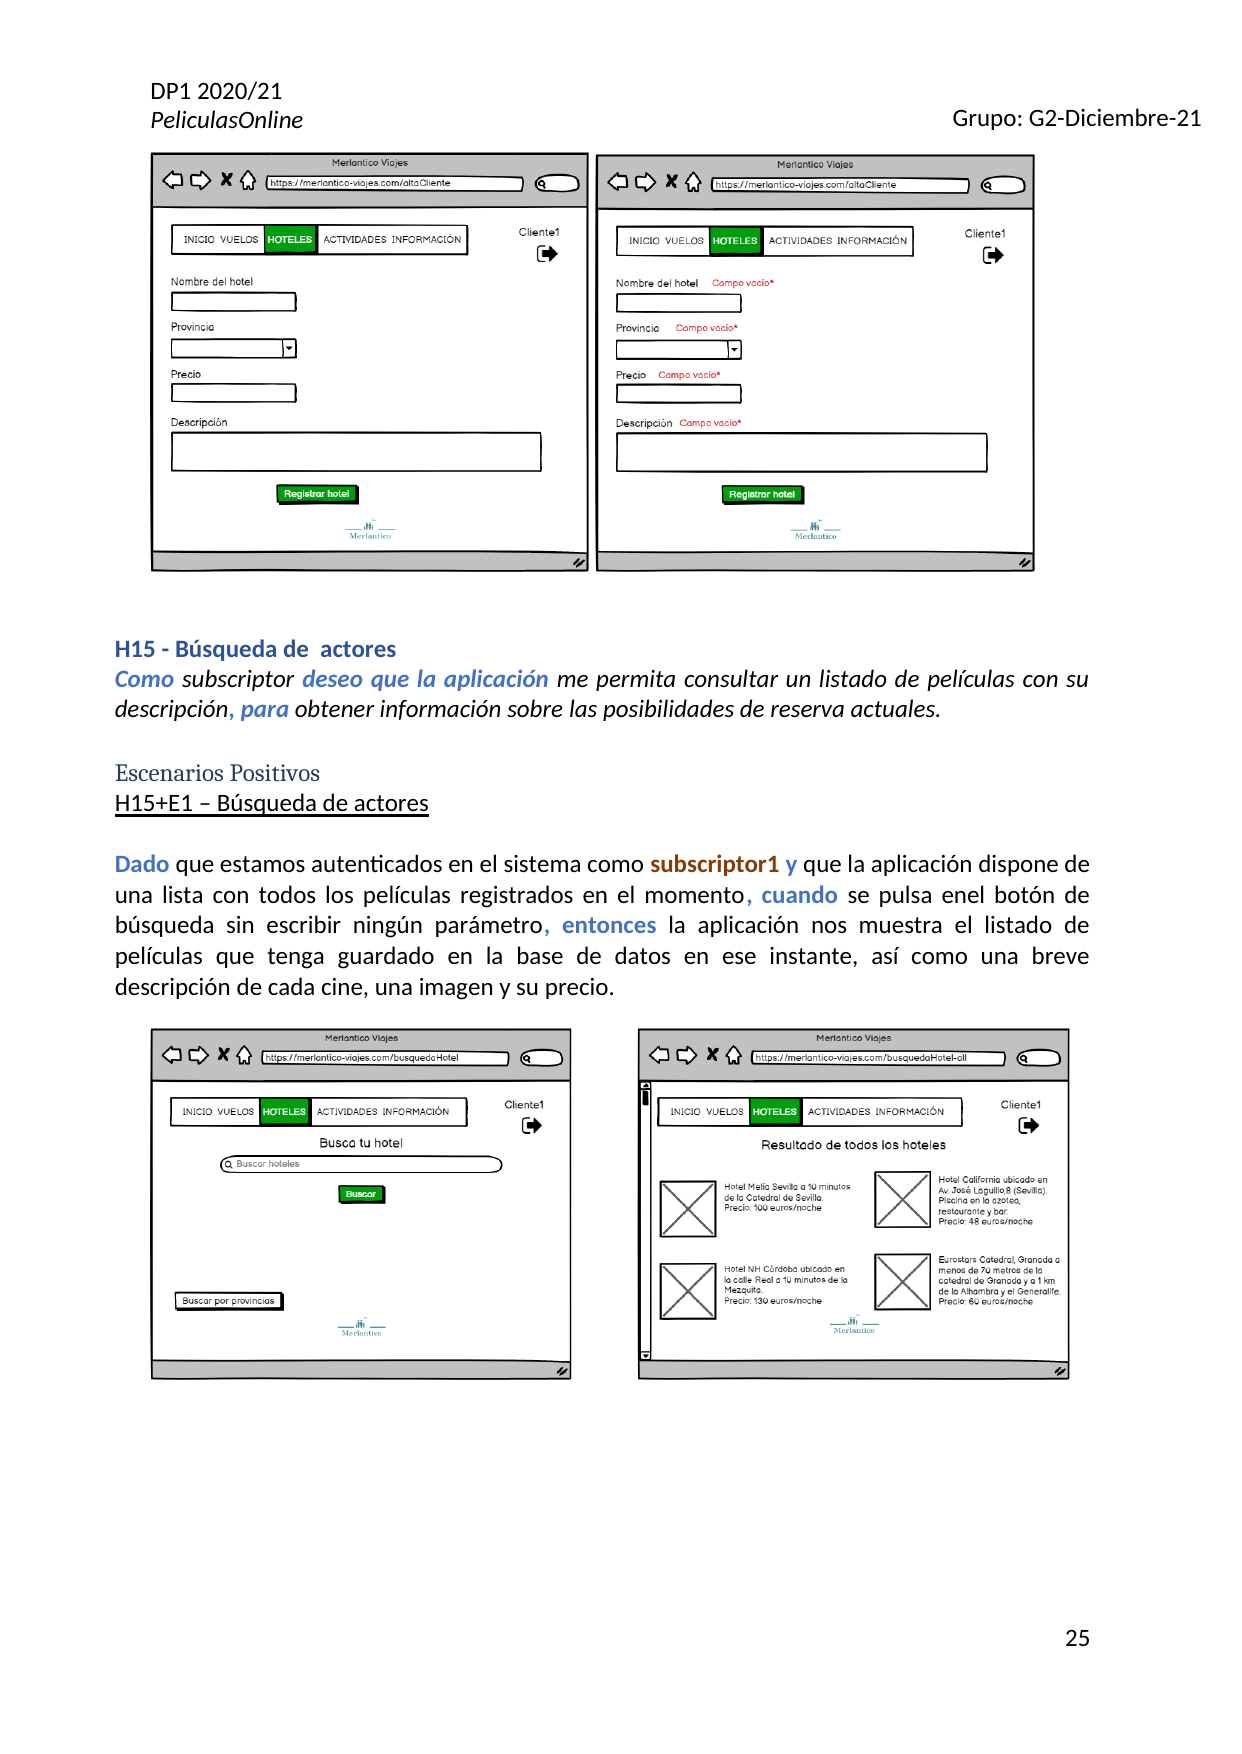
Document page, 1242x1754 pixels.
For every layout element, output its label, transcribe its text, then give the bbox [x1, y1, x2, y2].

picture [637, 1028, 1070, 1380]
picture [595, 154, 1035, 572]
text H15+E1 – Búsqueda de actores [114, 788, 1200, 818]
text Dado que estamos autenticados en el sistema como subscriptor1 y que la aplicación dispone de una lista con todos los películas registrados en el momento, cuando se pulsa enel botón de búsqueda sin escribir ningún parámetro, entonces la aplicación nos muestra el listado de películas que tenga guardado en la base de datos en ese instante, así como una breve descripción de cada cine, una imagen y su precio. [114, 849, 1090, 1001]
text Como subscriptor deseo que la aplicación me permita consultar un listado de películas con su descripción, para obtener información sobre las posibilidades de reserva actuales. [114, 663, 1090, 724]
picture [150, 1028, 572, 1380]
subtitle Escenarios Positivos [39, 759, 1200, 788]
picture [150, 152, 589, 572]
subtitle H15 - Búsqueda de actores [63, 633, 1200, 663]
